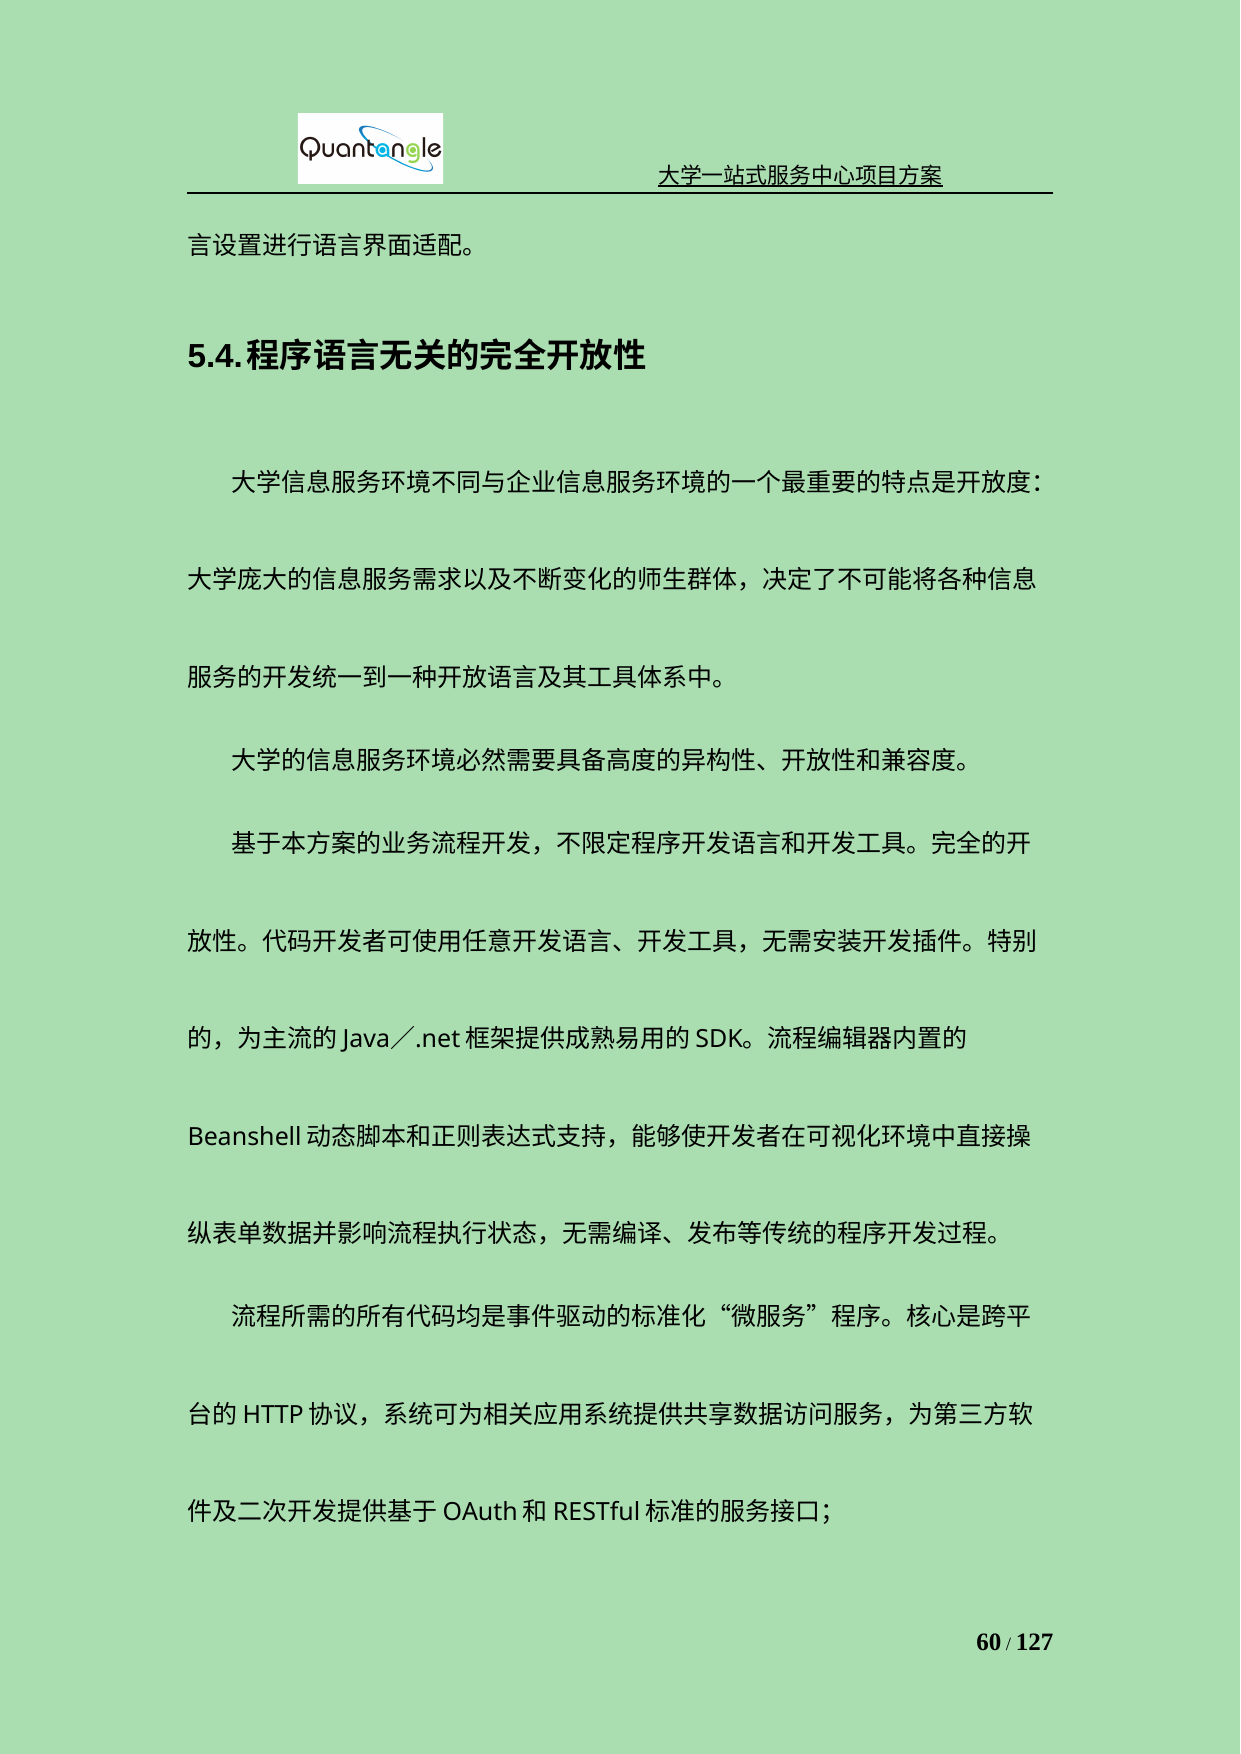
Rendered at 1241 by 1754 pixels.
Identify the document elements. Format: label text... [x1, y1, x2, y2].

text 基于本方案的业务流程开发，不限定程序开发语言和开发工具。完全的开放性。代码开发者可使用任意开发语言、开发工具，无需安装开发插件。特别的，为主流的Java／.net框架提供成熟易用的SDK。流程编辑器内置的Beanshell动态脚本和正则表达式支持，能够使开发者在可视化环境中直接操纵表单数据并影响流程执行状态，无需编译、发布等传统的程序开发过程。 [187, 809, 1053, 1264]
subtitle 程序语言无关的完全开放性 [187, 321, 1053, 386]
picture [297, 113, 444, 184]
text 大学信息服务环境不同与企业信息服务环境的一个最重要的特点是开放度：大学庞大的信息服务需求以及不断变化的师生群体，决定了不可能将各种信息服务的开发统一到一种开放语言及其工具体系中。 [187, 448, 1053, 708]
text 大学的信息服务环境必然需要具备高度的异构性、开放性和兼容度。 [187, 726, 1053, 791]
text 多视图架构还能够有效应用于多语言场景，无需修改代码即可基于平台即可实现流程服务国际化（多语言）界面的发布和运行。系统会自动根据终端语言设置进行语言界面适配。 [187, 211, 1053, 276]
text 流程所需的所有代码均是事件驱动的标准化“微服务”程序。核心是跨平台的HTTP协议，系统可为相关应用系统提供共享数据访问服务，为第三方软件及二次开发提供基于OAuth和RESTful标准的服务接口； [187, 1282, 1053, 1542]
